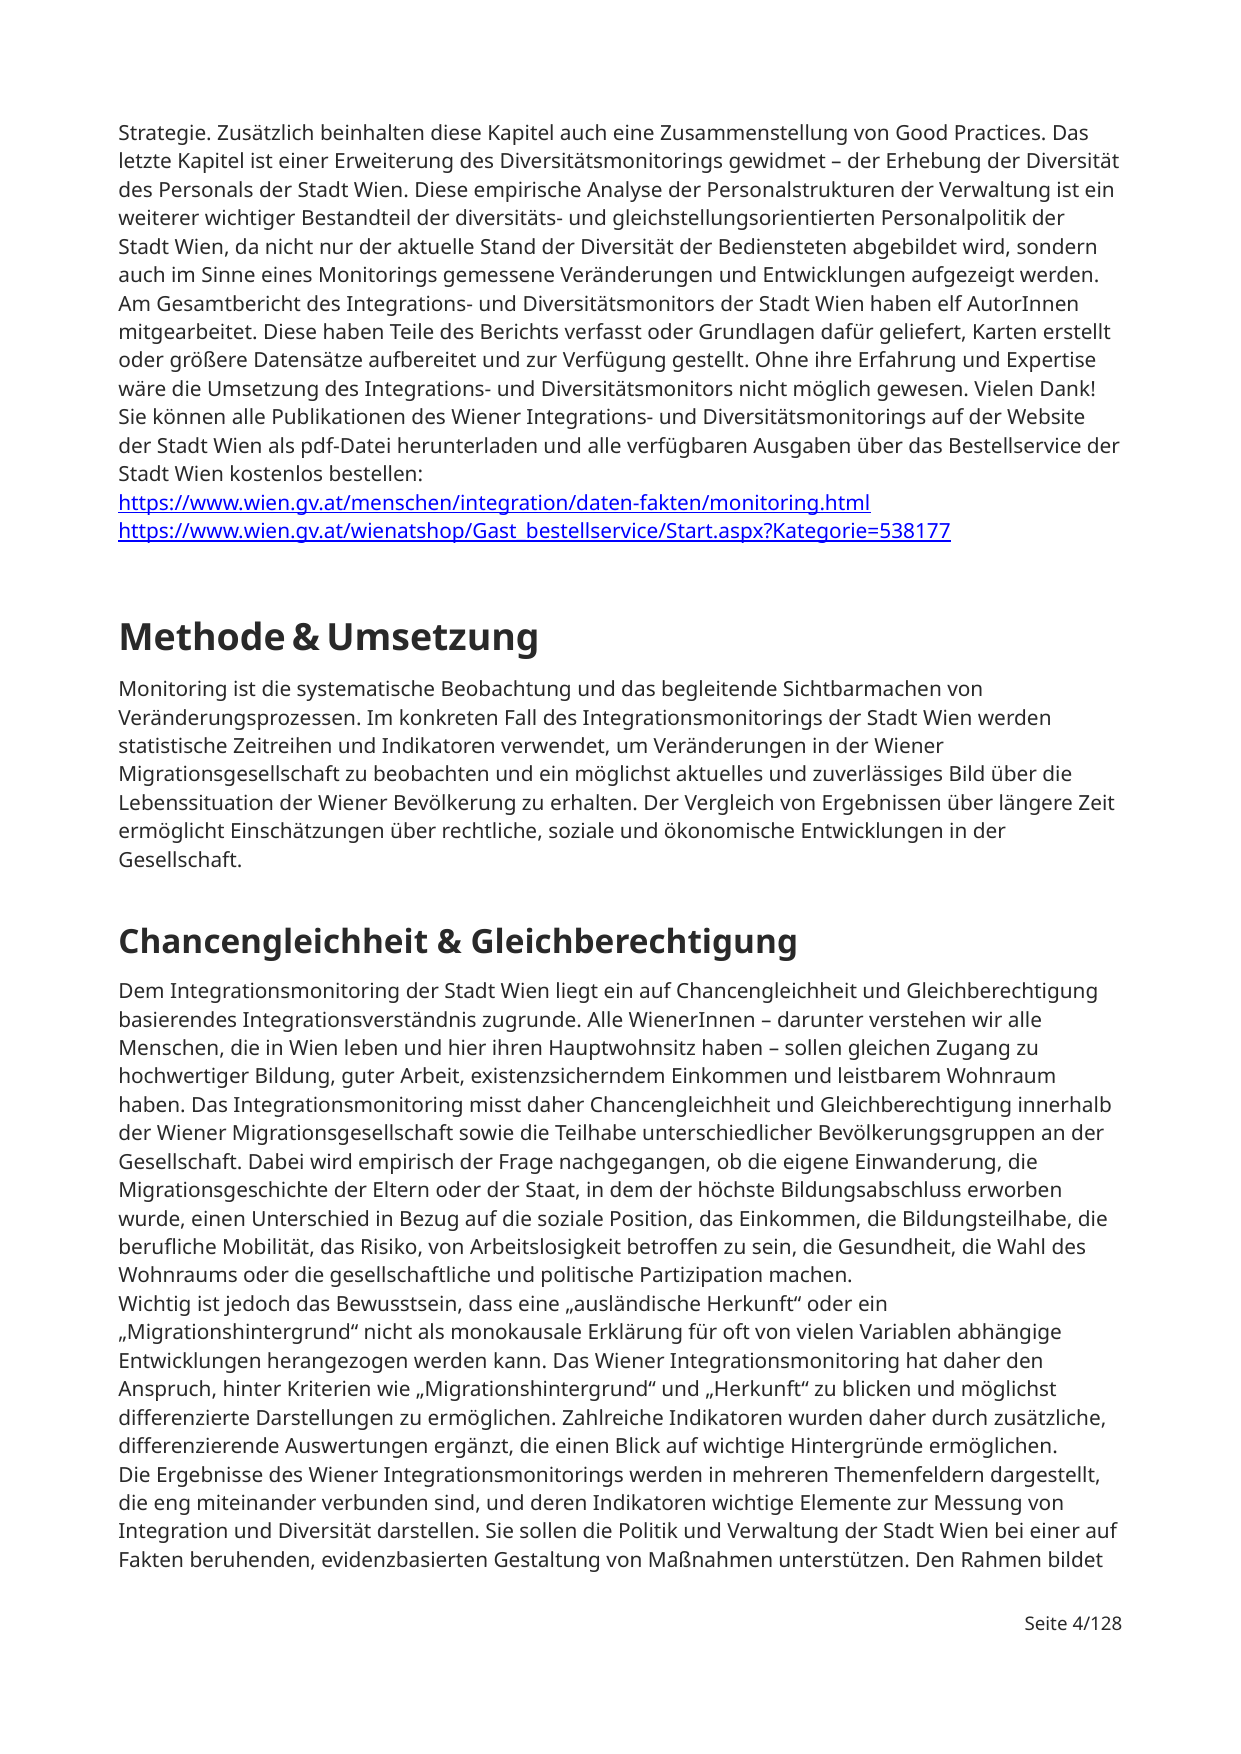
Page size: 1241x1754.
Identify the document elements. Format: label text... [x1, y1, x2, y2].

text Wichtig ist jedoch das Bewusstsein, dass eine „ausländische Herkunft“ oder ein „Migrationshintergrund“ nicht als monokausale Erklärung für oft von vielen Variablen abhängige Entwicklungen herangezogen werden kann. Das Wiener Integrationsmonitoring hat daher den Anspruch, hinter Kriterien wie „Migrationshintergrund“ und „Herkunft“ zu blicken und möglichst differenzierte Darstellungen zu ermöglichen. Zahlreiche Indikatoren wurden daher durch zusätzliche, differenzierende Auswertungen ergänzt, die einen Blick auf wichtige Hintergründe ermöglichen. [118, 1289, 1122, 1460]
text Sie können alle Publikationen des Wiener Integrations- und Diversitätsmonitorings auf der Website der Stadt Wien als pdf-Datei herunterladen und alle verfügbaren Ausgaben über das Bestellservice der Stadt Wien kostenlos bestellen: [118, 402, 1122, 488]
text https://www.wien.gv.at/wienatshop/Gast_bestellservice/Start.aspx?Kategorie=538177 [118, 516, 1122, 545]
subtitle Methode & Umsetzung [118, 611, 1122, 662]
text Monitoring ist die systematische Beobachtung und das begleitende Sichtbarmachen von Veränderungsprozessen. Im konkreten Fall des Integrationsmonitorings der Stadt Wien werden statistische Zeitreihen und Indikatoren verwendet, um Veränderungen in der Wiener Migrationsgesellschaft zu beobachten und ein möglichst aktuelles und zuverlässiges Bild über die Lebenssituation der Wiener Bevölkerung zu erhalten. Der Vergleich von Ergebnissen über längere Zeit ermöglicht Einschätzungen über rechtliche, soziale und ökonomische Entwicklungen in der Gesellschaft. [118, 674, 1122, 873]
text Am Gesamtbericht des Integrations- und Diversitätsmonitors der Stadt Wien haben elf AutorInnen mitgearbeitet. Diese haben Teile des Berichts verfasst oder Grundlagen dafür geliefert, Karten erstellt oder größere Datensätze aufbereitet und zur Verfügung gestellt. Ohne ihre Erfahrung und Expertise wäre die Umsetzung des Integrations- und Diversitätsmonitors nicht möglich gewesen. Vielen Dank! [118, 289, 1122, 402]
text https://www.wien.gv.at/menschen/integration/daten-fakten/monitoring.html [118, 488, 1122, 516]
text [118, 118, 1122, 289]
subtitle Chancengleichheit & Gleichberechtigung [118, 918, 1122, 964]
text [118, 1460, 1122, 1573]
text Dem Integrationsmonitoring der Stadt Wien liegt ein auf Chancengleichheit und Gleichberechtigung basierendes Integrationsverständnis zugrunde. Alle WienerInnen – darunter verstehen wir alle Menschen, die in Wien leben und hier ihren Hauptwohnsitz haben – sollen gleichen Zugang zu hochwertiger Bildung, guter Arbeit, existenzsicherndem Einkommen und leistbarem Wohnraum haben. Das Integrationsmonitoring misst daher Chancengleichheit und Gleichberechtigung innerhalb der Wiener Migrationsgesellschaft sowie die Teilhabe unterschiedlicher Bevölkerungsgruppen an der Gesellschaft. Dabei wird empirisch der Frage nachgegangen, ob die eigene Einwanderung, die Migrationsgeschichte der Eltern oder der Staat, in dem der höchste Bildungsabschluss erworben wurde, einen Unterschied in Bezug auf die soziale Position, das Einkommen, die Bildungsteilhabe, die berufliche Mobilität, das Risiko, von Arbeitslosigkeit betroffen zu sein, die Gesundheit, die Wahl des Wohnraums oder die gesellschaftliche und politische Partizipation machen. [118, 976, 1122, 1289]
